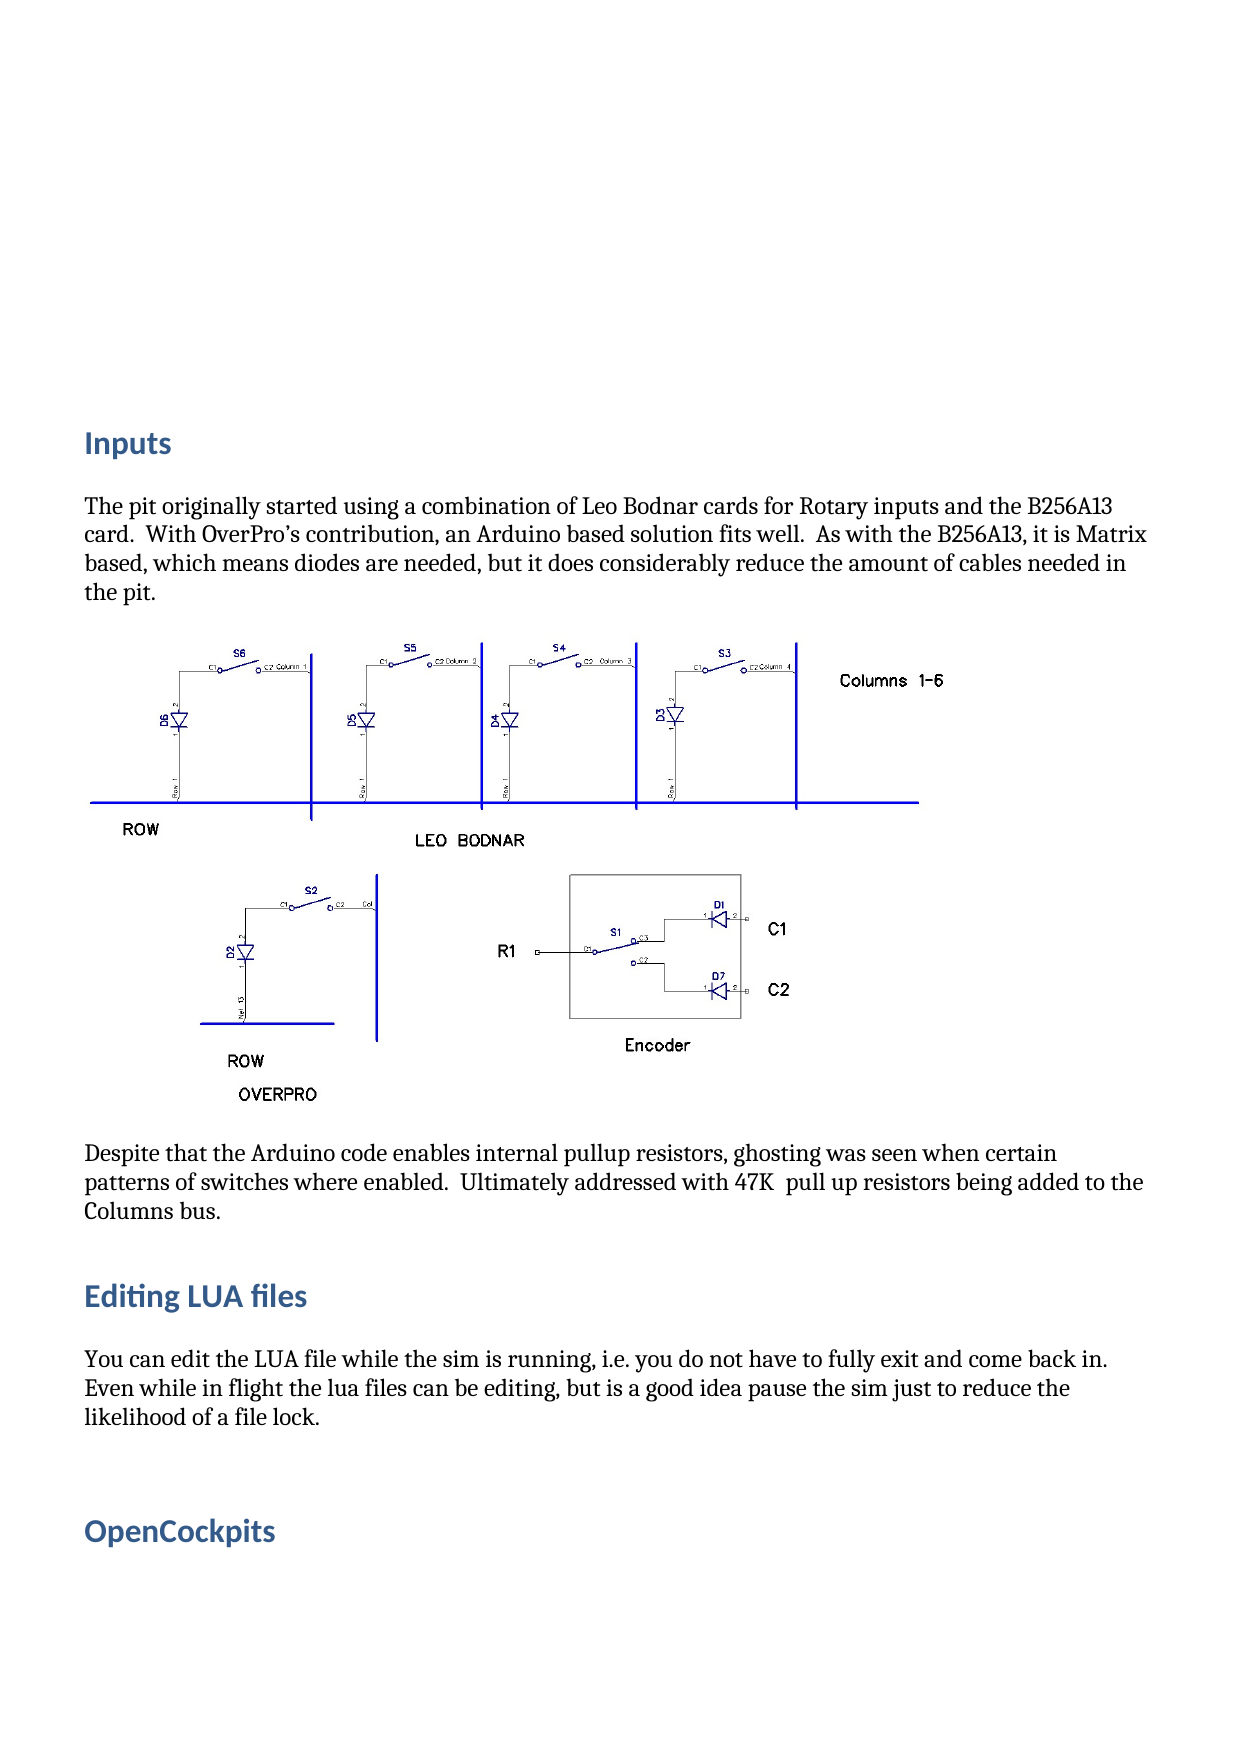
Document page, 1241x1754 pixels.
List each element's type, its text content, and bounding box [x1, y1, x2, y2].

subtitle Editing LUA files [84, 1275, 1148, 1316]
text Despite that the Arduino code enables internal pullup resistors, ghosting was seen when certain patterns of switches where enabled. Ultimately addressed with 47K pull up resistors being added to the Columns bus. [84, 1139, 1148, 1225]
subtitle Inputs [84, 422, 1148, 463]
picture [84, 635, 949, 1111]
text The pit originally started using a combination of Leo Bodnar cards for Rotary inputs and the B256A13 card. With OverPro’s contribution, an Arduino based solution fits well. As with the B256A13, it is Matrix based, which means diodes are needed, but it does considerably reduce the amount of cables needed in the pit. [84, 492, 1148, 607]
text You can edit the LUA file while the sim is running, i.e. you do not have to fully exit and come back in. Even while in flight the lua files can be editing, but is a good idea pause the sim just to reduce the likelihood of a file lock. [84, 1345, 1148, 1431]
subtitle OpenCockpits [84, 1510, 1148, 1551]
